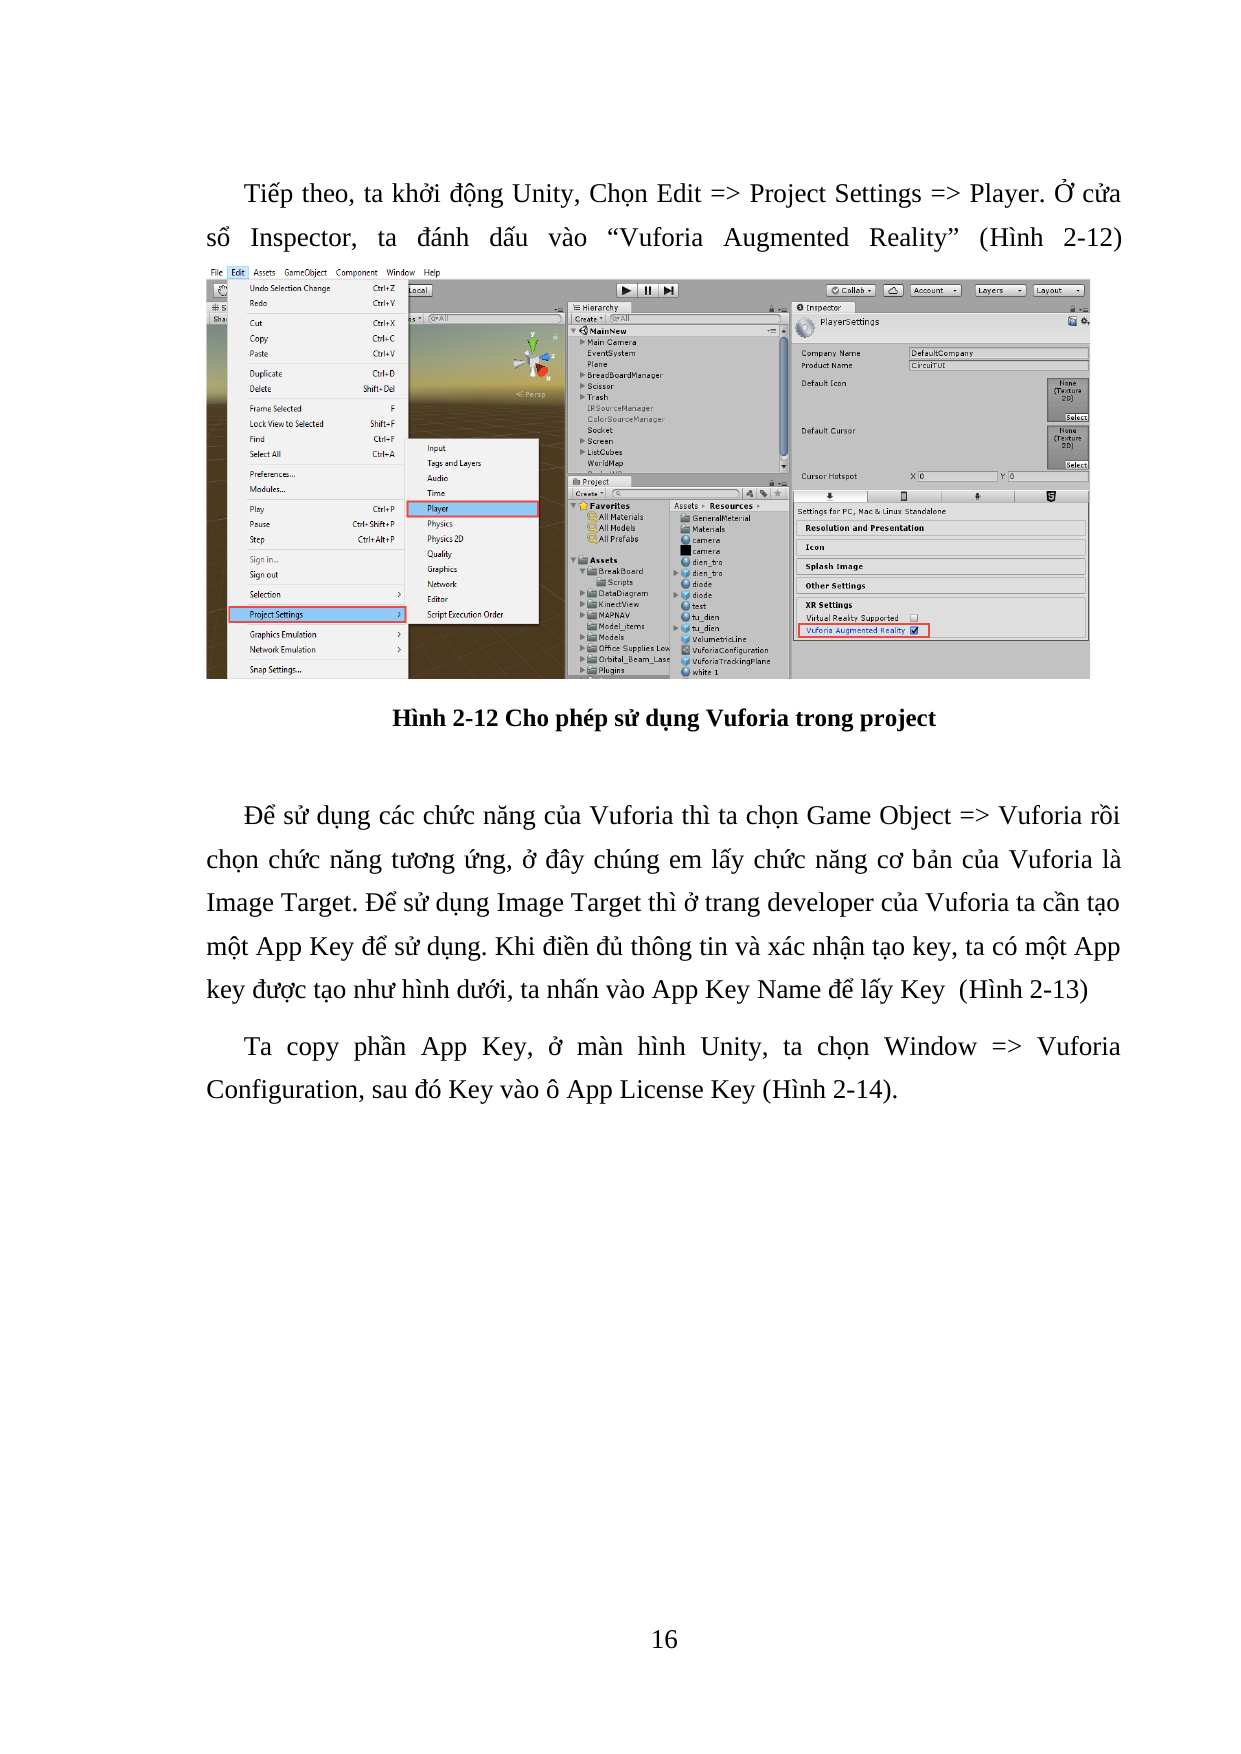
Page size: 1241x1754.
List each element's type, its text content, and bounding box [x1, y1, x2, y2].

picture [206, 264, 1091, 679]
